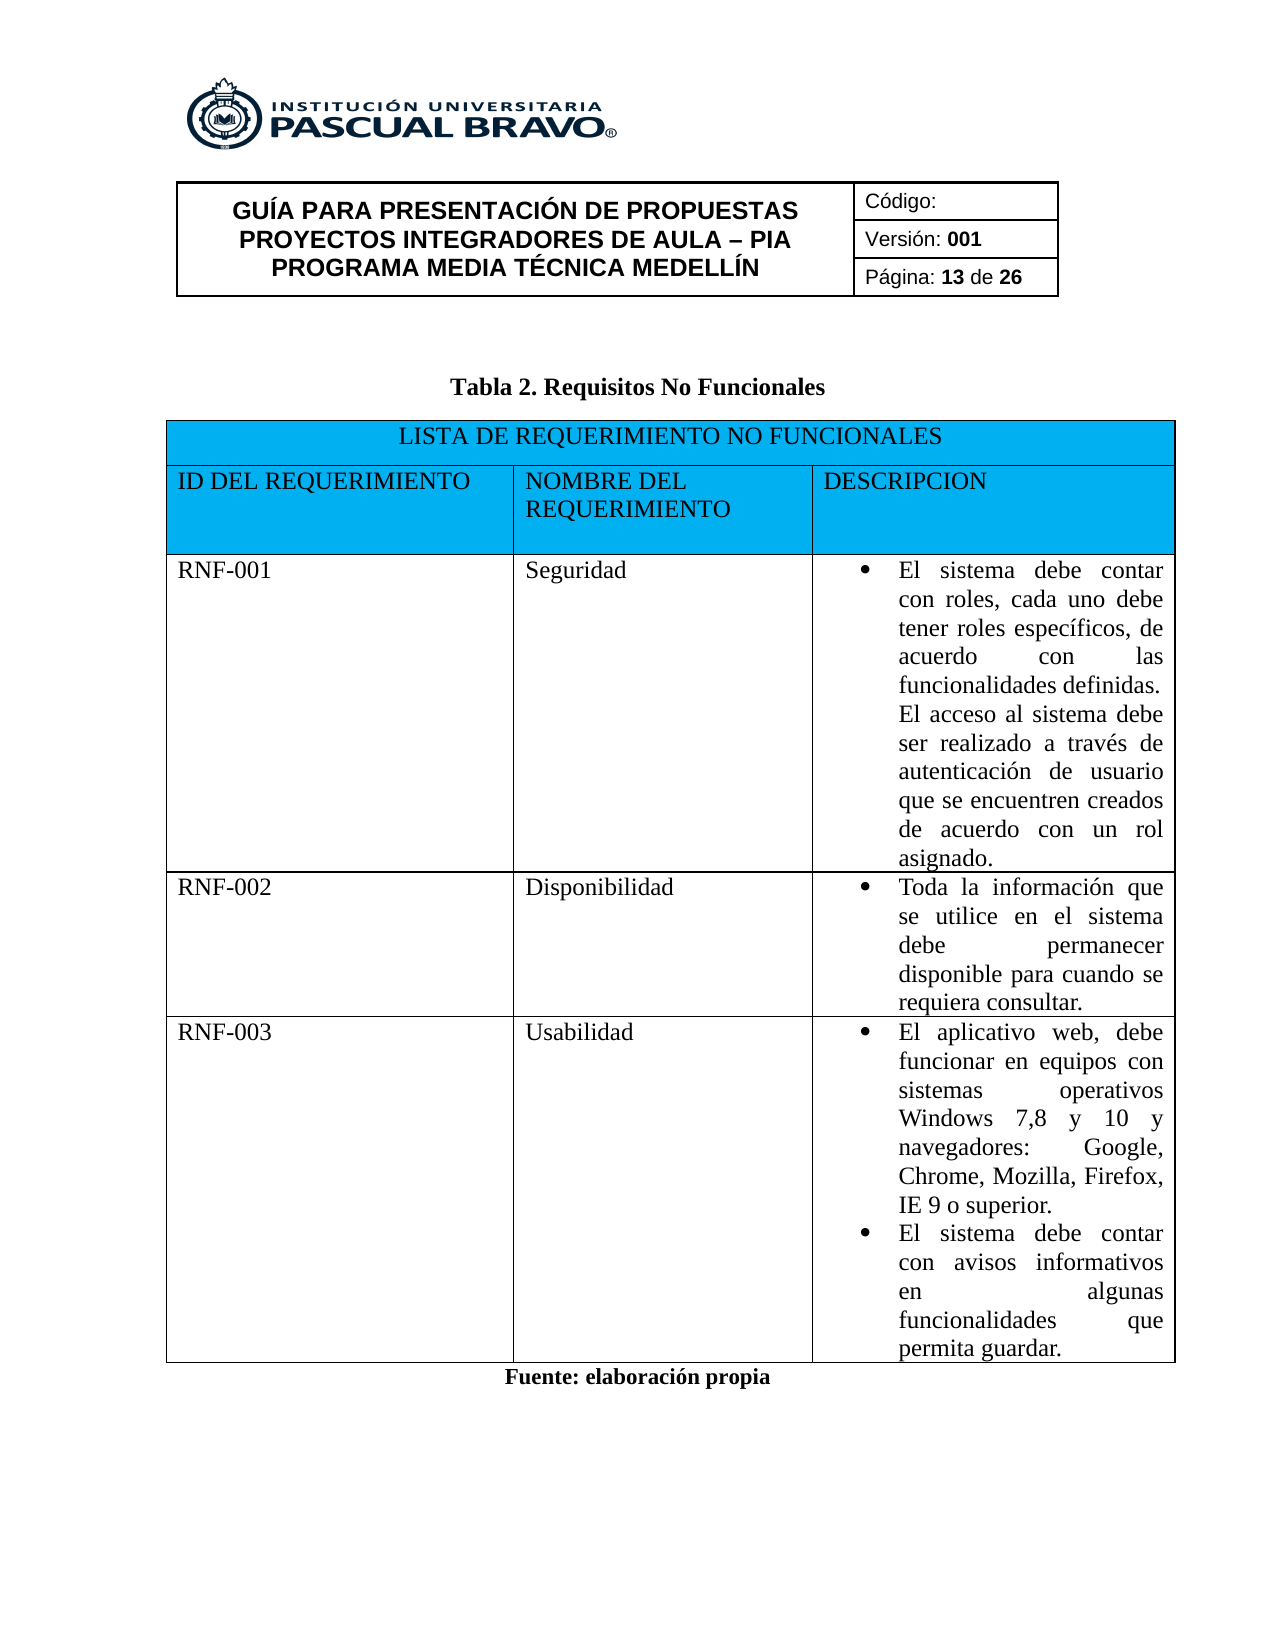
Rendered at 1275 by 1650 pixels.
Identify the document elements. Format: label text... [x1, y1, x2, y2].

text Fuente: elaboración propia [177, 1363, 1098, 1390]
table_cell El sistema debe contar con roles, cada uno debe tener roles específicos, de acuerdo con las funcionalidades definidas. El acceso al sistema debe ser realizado a través de autenticación de usuario que se encuentren creados de acuerdo con un rol asignado. [813, 555, 1174, 871]
table_cell Seguridad [514, 555, 812, 871]
table_cell DESCRIPCION [813, 466, 1174, 554]
picture [177, 73, 628, 154]
text Tabla 2. Requisitos No Funcionales [177, 372, 1098, 401]
table_cell NOMBRE DEL REQUERIMIENTO [514, 466, 812, 554]
table_cell El aplicativo web, debe funcionar en equipos con sistemas operativos Windows 7,8 y 10 y navegadores: Google, Chrome, Mozilla, Firefox, IE 9 o superior. El sistema debe contar con avisos informativos en algunas funcionalidades que permita guardar. [813, 1017, 1174, 1362]
table_cell Disponibilidad [514, 873, 812, 1016]
table_cell Toda la información que se utilice en el sistema debe permanecer disponible para cuando se requiera consultar. [813, 873, 1174, 1016]
table_header LISTA DE REQUERIMIENTO NO FUNCIONALES [167, 421, 1174, 465]
table_cell Usabilidad [514, 1017, 812, 1362]
table_cell RNF-001 [167, 555, 513, 871]
table_cell RNF-003 [167, 1017, 513, 1362]
table_cell ID DEL REQUERIMIENTO [167, 466, 513, 554]
table_cell RNF-002 [167, 873, 513, 1016]
